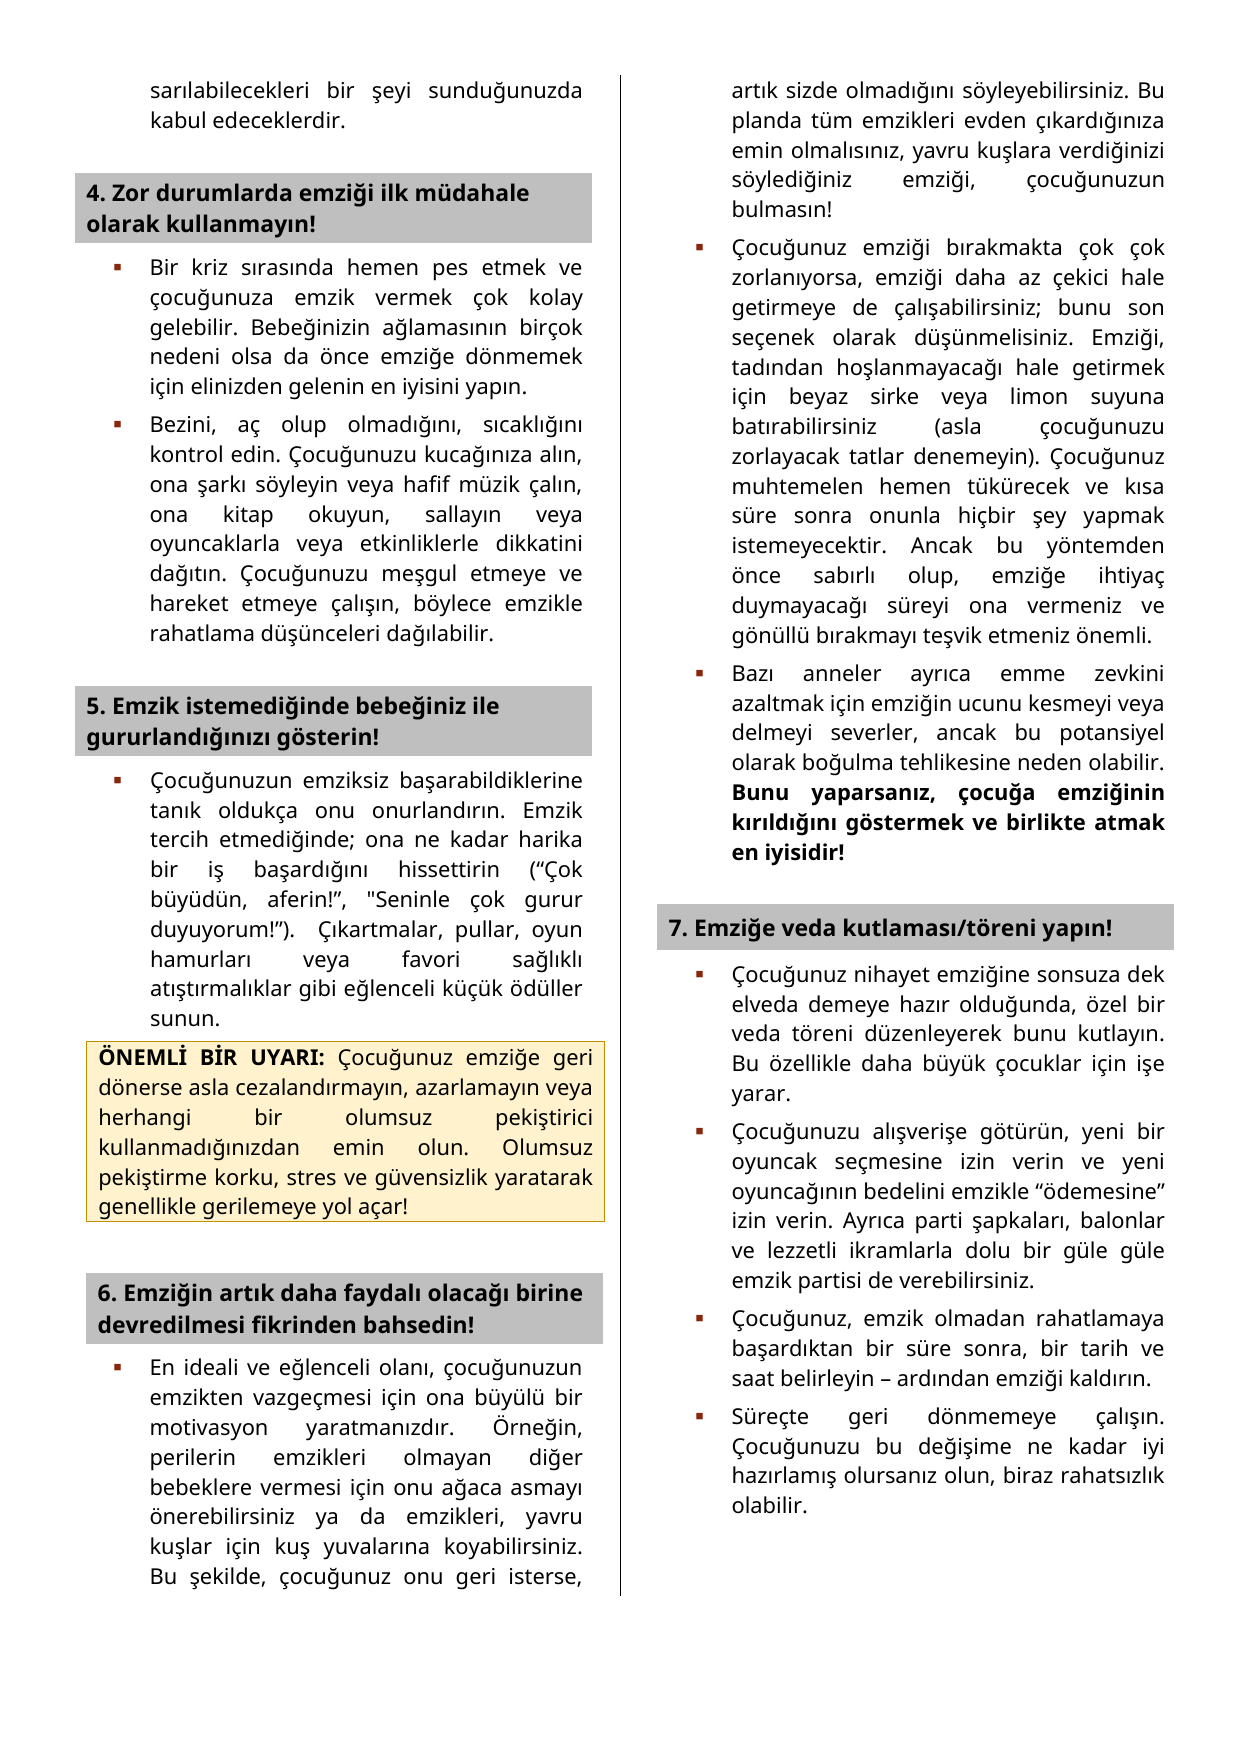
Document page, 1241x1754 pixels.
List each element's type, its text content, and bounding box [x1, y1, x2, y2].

table_header 4. Zor durumlarda emziği ilk müdahale olarak kullanmayın! [75, 173, 592, 243]
list Çocuğunuz emziği bırakmakta çok çok zorlanıyorsa, emziği daha az çekici hale getirmeye de çalışabilirsiniz; bunu son seçenek olarak düşünmelisiniz. Emziği, tadından hoşlanmayacağı hale getirmek için beyaz sirke veya limon suyuna batırabilirsiniz (asla çocuğunuzu zorlayacak tatlar denemeyin). Çocuğunuz muhtemelen hemen tükürecek ve kısa süre sonra onunla hiçbir şey yapmak istemeyecektir. Ancak bu yöntemden önce sabırlı olup, emziğe ihtiyaç duymayacağı süreyi ona vermeniz ve gönüllü bırakmayı teşvik etmeniz önemli. [694, 232, 1165, 649]
list En ideali ve eğlenceli olanı, çocuğunuzun emzikten vazgeçmesi için ona büyülü bir motivasyon yaratmanızdır. Örneğin, perilerin emzikleri olmayan diğer bebeklere vermesi için onu ağaca asmayı önerebilirsiniz ya da emzikleri, yavru kuşlar için kuş yuvalarına koyabilirsiniz. Bu şekilde, çocuğunuz onu geri isterse, artık sizde olmadığını söyleyebilirsiniz. Bu planda tüm emzikleri evden çıkardığınıza emin olmalısınız, yavru kuşlara verdiğinizi söylediğiniz emziği, çocuğunuzun bulmasın! [112, 1352, 583, 1591]
list Çocuğunuz, emzik olmadan rahatlamaya başardıktan bir süre sonra, bir tarih ve saat belirleyin – ardından emziği kaldırın. [694, 1303, 1165, 1392]
list Çocuğunuzun emziksiz başarabildiklerine tanık oldukça onu onurlandırın. Emzik tercih etmediğinde; ona ne kadar harika bir iş başardığını hissettirin (“Çok büyüdün, aferin!”, "Seninle çok gurur duyuyorum!”). Çıkartmalar, pullar, oyun hamurları veya favori sağlıklı atıştırmalıklar gibi eğlenceli küçük ödüller sunun. [112, 765, 583, 1033]
table_header 5. Emzik istemediğinde bebeğiniz ile gururlandığınızı gösterin! [75, 686, 592, 756]
list En ideali ve eğlenceli olanı, çocuğunuzun emzikten vazgeçmesi için ona büyülü bir motivasyon yaratmanızdır. Örneğin, perilerin emzikleri olmayan diğer bebeklere vermesi için onu ağaca asmayı önerebilirsiniz ya da emzikleri, yavru kuşlar için kuş yuvalarına koyabilirsiniz. Bu şekilde, çocuğunuz onu geri isterse, artık sizde olmadığını söyleyebilirsiniz. Bu planda tüm emzikleri evden çıkardığınıza emin olmalısınız, yavru kuşlara verdiğinizi söylediğiniz emziği, çocuğunuzun bulmasın! [694, 75, 1165, 224]
list Bazı anneler ayrıca emme zevkini azaltmak için emziğin ucunu kesmeyi veya delmeyi severler, ancak bu potansiyel olarak boğulma tehlikesine neden olabilir. Bunu yaparsanız, çocuğa emziğinin kırıldığını göstermek ve birlikte atmak en iyisidir! [694, 658, 1165, 866]
table_header 6. Emziğin artık daha faydalı olacağı birine devredilmesi fikrinden bahsedin! [86, 1273, 603, 1344]
list Bezini, aç olup olmadığını, sıcaklığını kontrol edin. Çocuğunuzu kucağınıza alın, ona şarkı söyleyin veya hafif müzik çalın, ona kitap okuyun, sallayın veya oyuncaklarla veya etkinliklerle dikkatini dağıtın. Çocuğunuzu meşgul etmeye ve hareket etmeye çalışın, böylece emzikle rahatlama düşünceleri dağılabilir. [112, 409, 583, 647]
list Bir kriz sırasında hemen pes etmek ve çocuğunuza emzik vermek çok kolay gelebilir. Bebeğinizin ağlamasının birçok nedeni olsa da önce emziğe dönmemek için elinizden gelenin en iyisini yapın. [112, 252, 583, 401]
list Süreçte geri dönmemeye çalışın. Çocuğunuzu bu değişime ne kadar iyi hazırlamış olursanız olun, biraz rahatsızlık olabilir. [694, 1401, 1165, 1520]
table_header ÖNEMLİ BİR UYARI: Çocuğunuz emziğe geri dönerse asla cezalandırmayın, azarlamayın veya herhangi bir olumsuz pekiştirici kullanmadığınızdan emin olun. Olumsuz pekiştirme korku, stres ve güvensizlik yaratarak genellikle gerilemeye yol açar! [87, 1042, 604, 1221]
table_header 7. Emziğe veda kutlaması/töreni yapın! [657, 904, 1174, 950]
list Çocuğunuzu alışverişe götürün, yeni bir oyuncak seçmesine izin verin ve yeni oyuncağının bedelini emzikle “ödemesine” izin verin. Ayrıca parti şapkaları, balonlar ve lezzetli ikramlarla dolu bir güle güle emzik partisi de verebilirsiniz. [694, 1116, 1165, 1295]
list Çocuğunuz nihayet emziğine sonsuza dek elveda demeye hazır olduğunda, özel bir veda töreni düzenleyerek bunu kutlayın. Bu özellikle daha büyük çocuklar için işe yarar. [694, 959, 1165, 1108]
